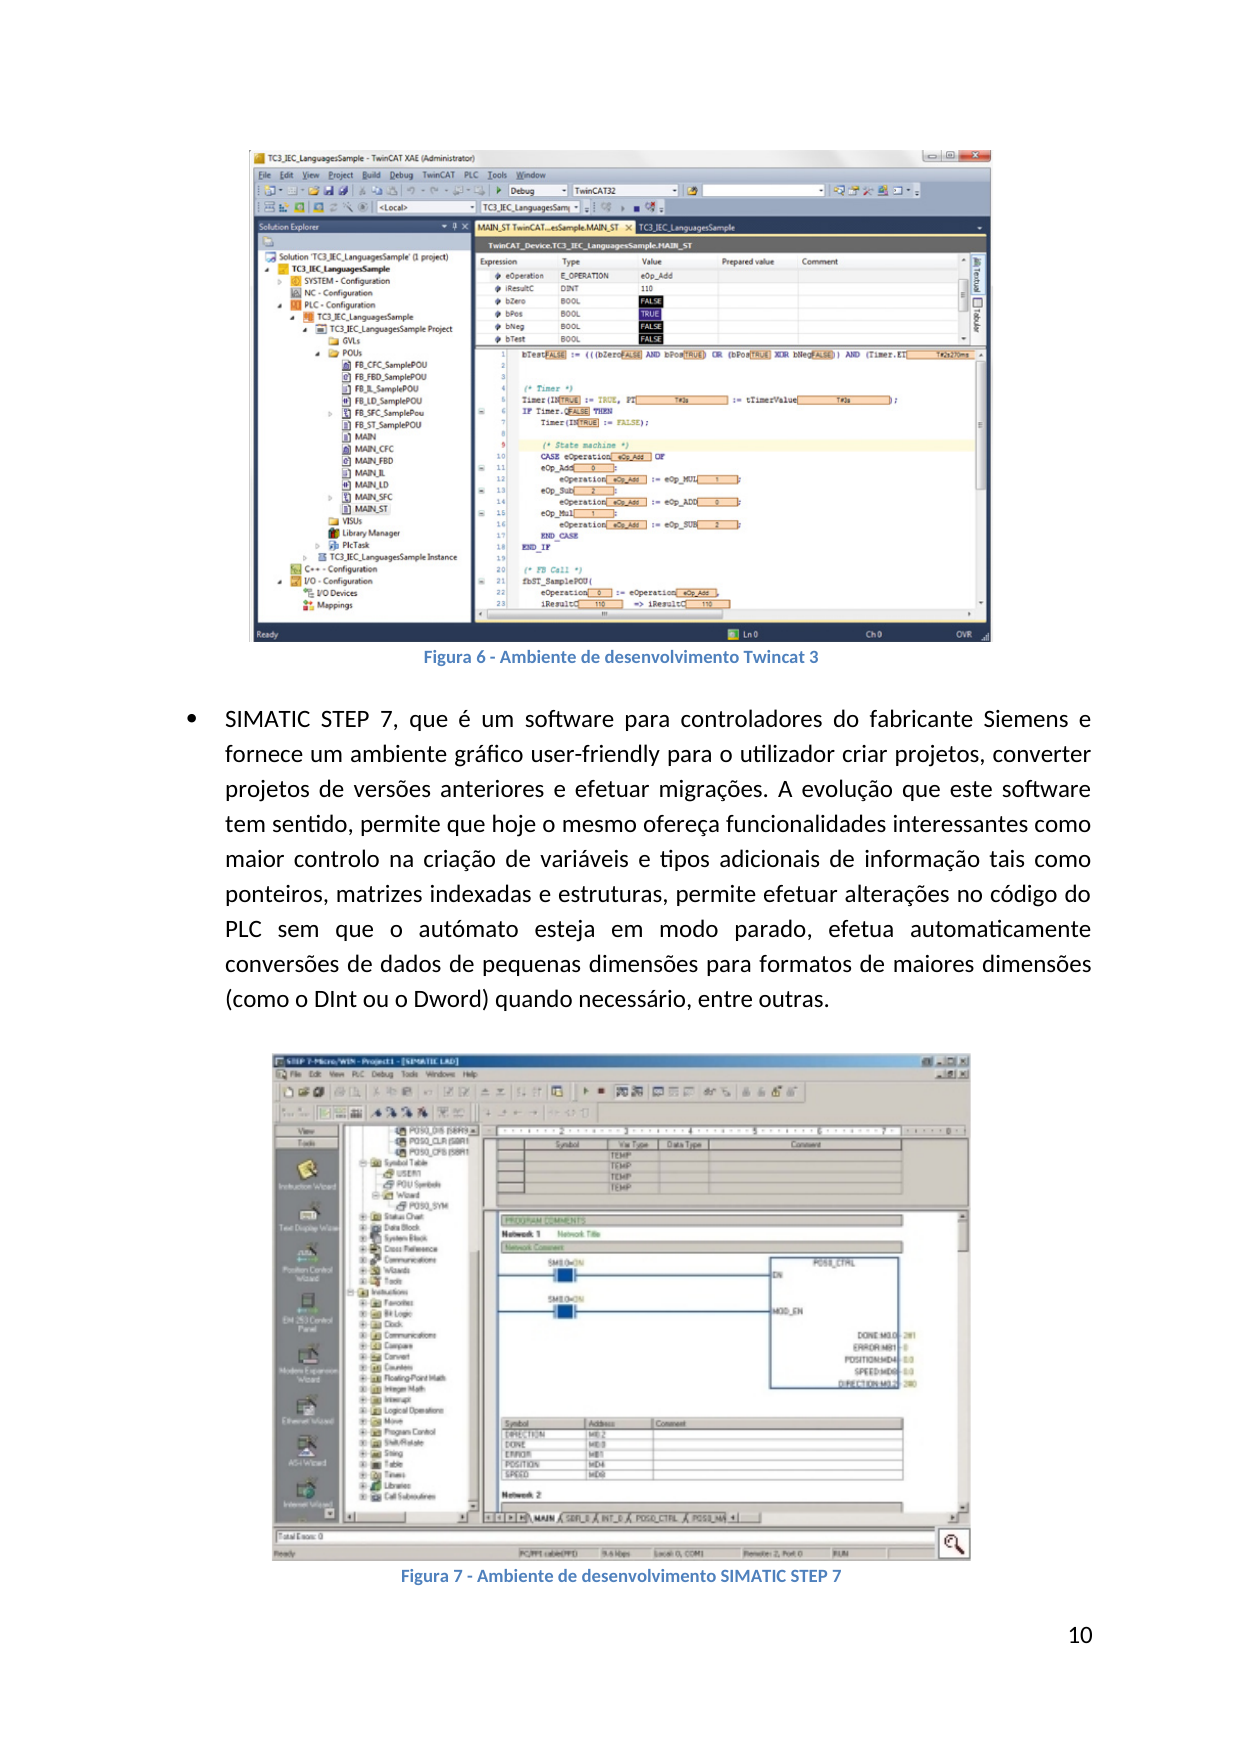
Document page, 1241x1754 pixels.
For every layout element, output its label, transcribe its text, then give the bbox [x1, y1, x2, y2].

picture [271, 1053, 971, 1561]
picture [249, 150, 994, 642]
list SIMATIC STEP 7, que é um software para controladores do fabricante Siemens e fornece um ambiente gráfico user-friendly para o utilizador criar projetos, converter projetos de versões anteriores e efetuar migrações. A evolução que este software tem sentido, permite que hoje o mesmo ofereça funcionalidades interessantes como maior controlo na criação de variáveis e tipos adicionais de informação tais como ponteiros, matrizes indexadas e estruturas, permite efetuar alterações no código do PLC sem que o autómato esteja em modo parado, efetua automaticamente conversões de dados de pequenas dimensões para formatos de maiores dimensões (como o DInt ou o Dword) quando necessário, entre outras. [187, 703, 1092, 1014]
